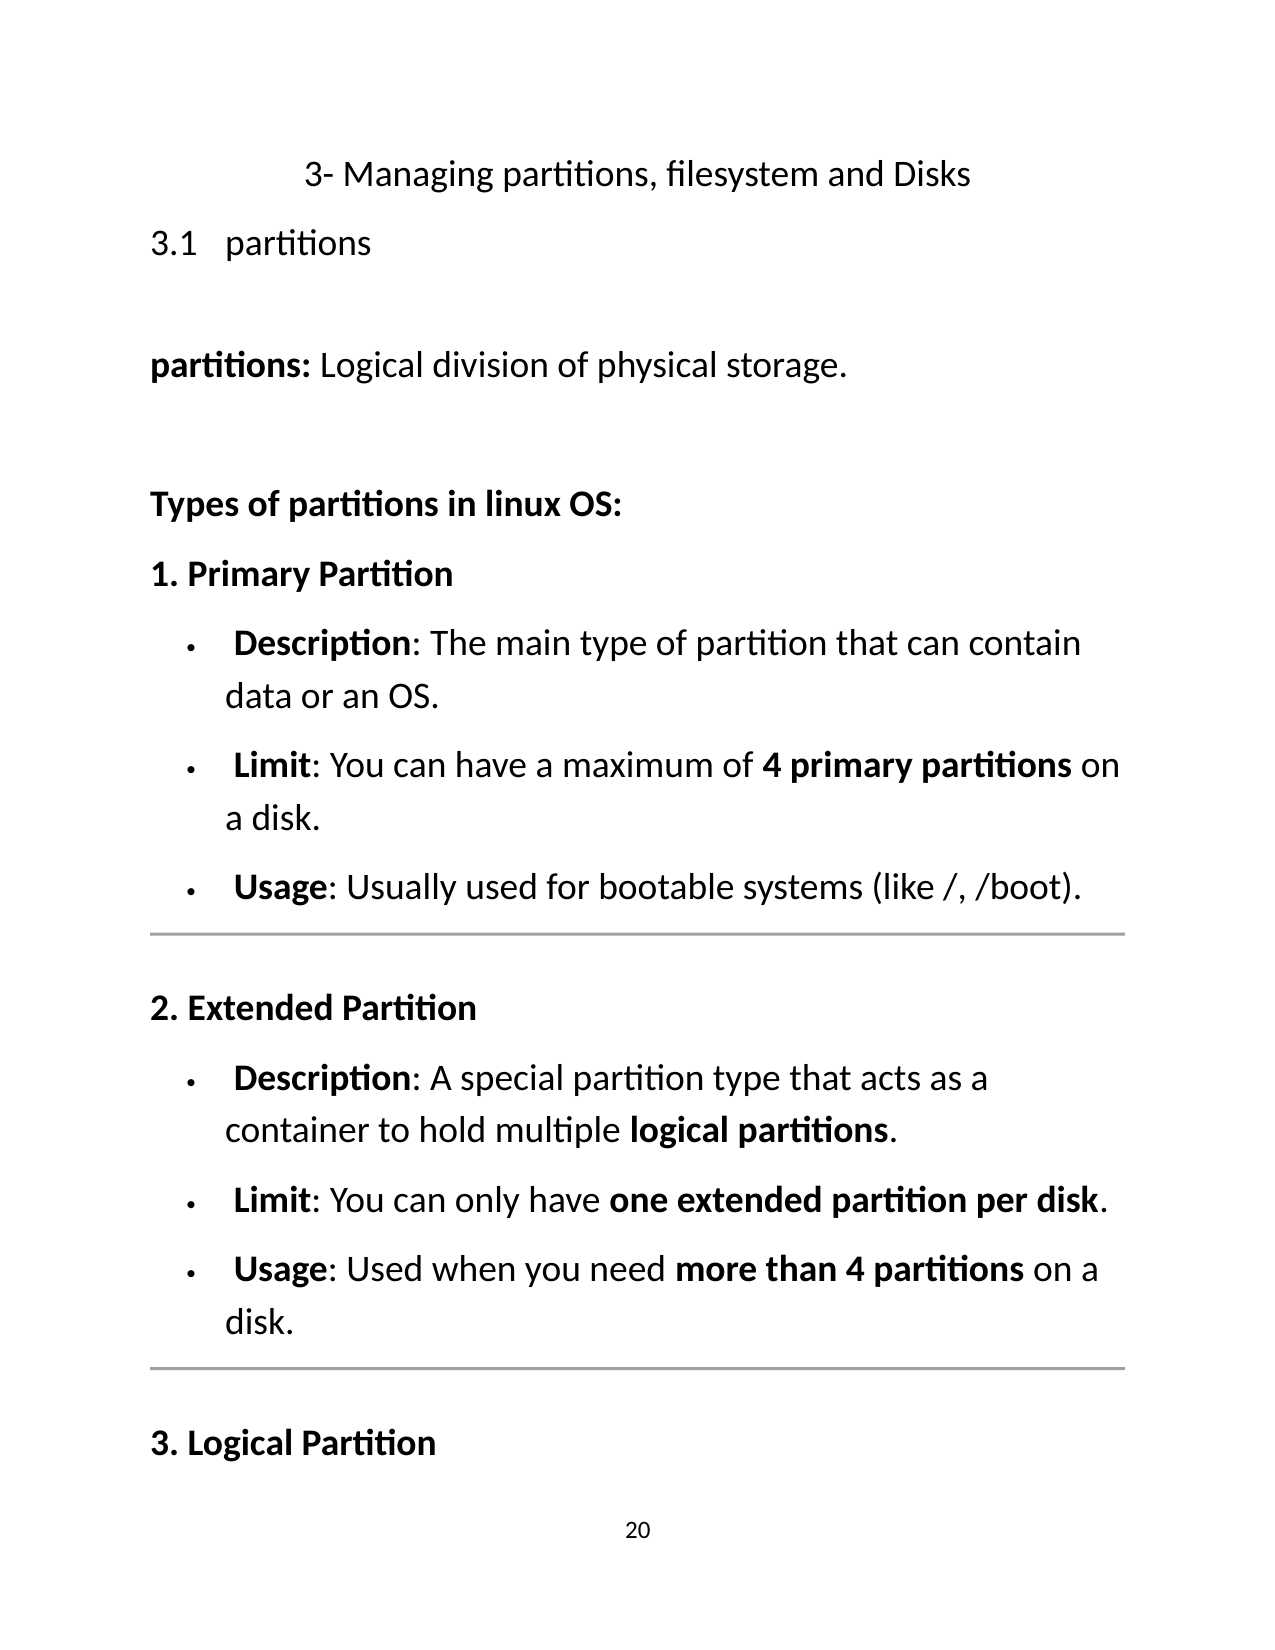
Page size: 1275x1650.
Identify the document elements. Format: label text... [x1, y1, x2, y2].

list Usage: Usually used for bootable systems (like /, /boot). [187, 863, 1125, 909]
text 2. Extended Partition [150, 984, 1125, 1030]
list partitions [150, 219, 1125, 265]
list Usage: Used when you need more than 4 partitions on a disk. [187, 1245, 1125, 1343]
text partitions: Logical division of physical storage. [150, 341, 1125, 387]
text 3. Logical Partition [150, 1419, 1125, 1464]
text Types of partitions in linux OS: [150, 480, 1125, 526]
list Description: The main type of partition that can contain data or an OS. [187, 619, 1125, 717]
list Description: A special partition type that acts as a container to hold multiple logical partitions. [187, 1053, 1125, 1152]
list Limit: You can have a maximum of 4 primary partitions on a disk. [187, 741, 1125, 839]
text 1. Primary Partition [150, 549, 1125, 595]
list Limit: You can only have one extended partition per disk. [187, 1176, 1125, 1221]
text 3- Managing partitions, filesystem and Disks [150, 150, 1125, 196]
